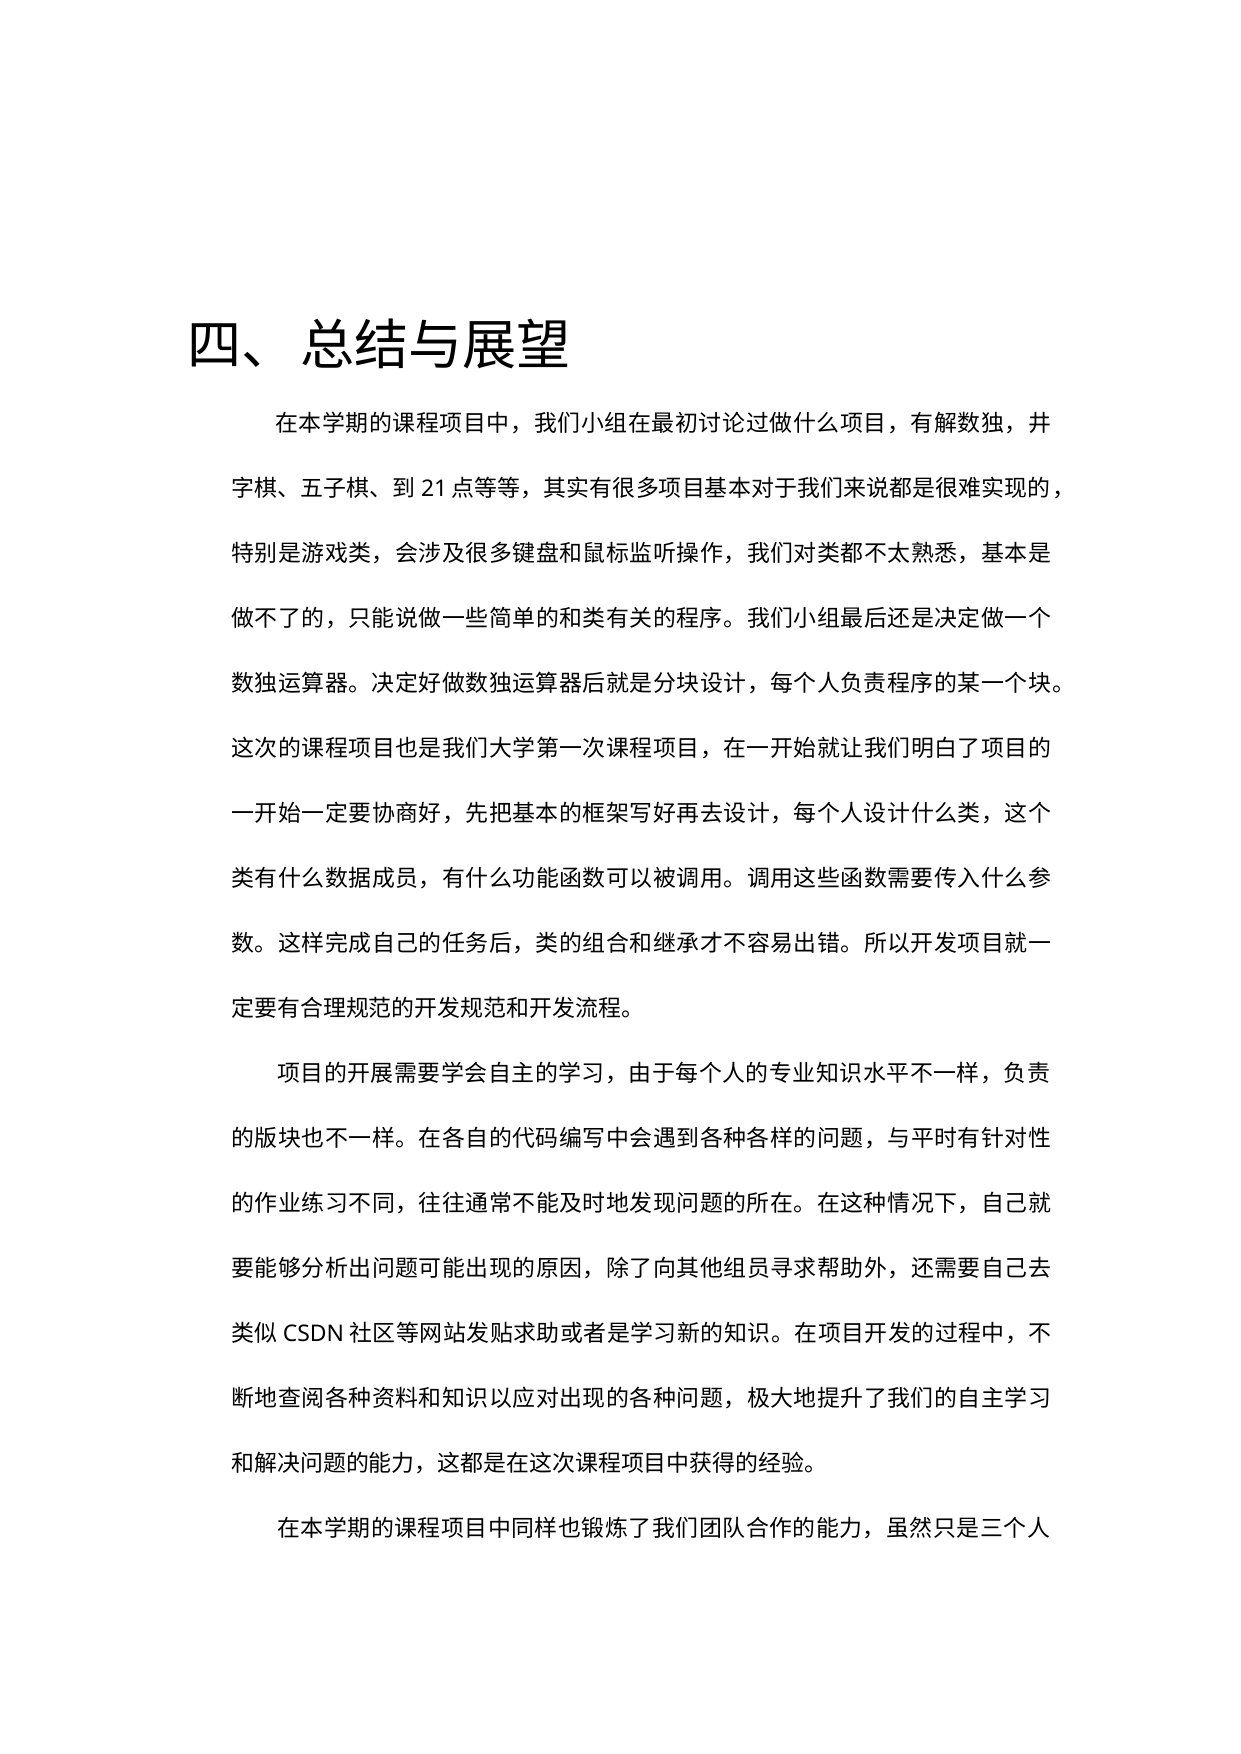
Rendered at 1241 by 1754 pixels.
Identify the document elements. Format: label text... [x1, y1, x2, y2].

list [231, 1494, 1053, 1559]
list 项目的开展需要学会自主的学习，由于每个人的专业知识水平不一样，负责的版块也不一样。在各自的代码编写中会遇到各种各样的问题，与平时有针对性的作业练习不同，往往通常不能及时地发现问题的所在。在这种情况下，自己就要能够分析出问题可能出现的原因，除了向其他组员寻求帮助外，还需要自己去类似CSDN社区等网站发贴求助或者是学习新的知识。在项目开发的过程中，不断地查阅各种资料和知识以应对出现的各种问题，极大地提升了我们的自主学习和解决问题的能力，这都是在这次课程项目中获得的经验。 [231, 1039, 1053, 1494]
list 在本学期的课程项目中，我们小组在最初讨论过做什么项目，有解数独，井字棋、五子棋、到21点等等，其实有很多项目基本对于我们来说都是很难实现的，特别是游戏类，会涉及很多键盘和鼠标监听操作，我们对类都不太熟悉，基本是做不了的，只能说做一些简单的和类有关的程序。我们小组最后还是决定做一个数独运算器。决定好做数独运算器后就是分块设计，每个人负责程序的某一个块。这次的课程项目也是我们大学第一次课程项目，在一开始就让我们明白了项目的一开始一定要协商好，先把基本的框架写好再去设计，每个人设计什么类，这个类有什么数据成员，有什么功能函数可以被调用。调用这些函数需要传入什么参数。这样完成自己的任务后，类的组合和继承才不容易出错。所以开发项目就一定要有合理规范的开发规范和开发流程。 [231, 389, 1053, 1039]
list 总结与展望 [187, 292, 1053, 389]
